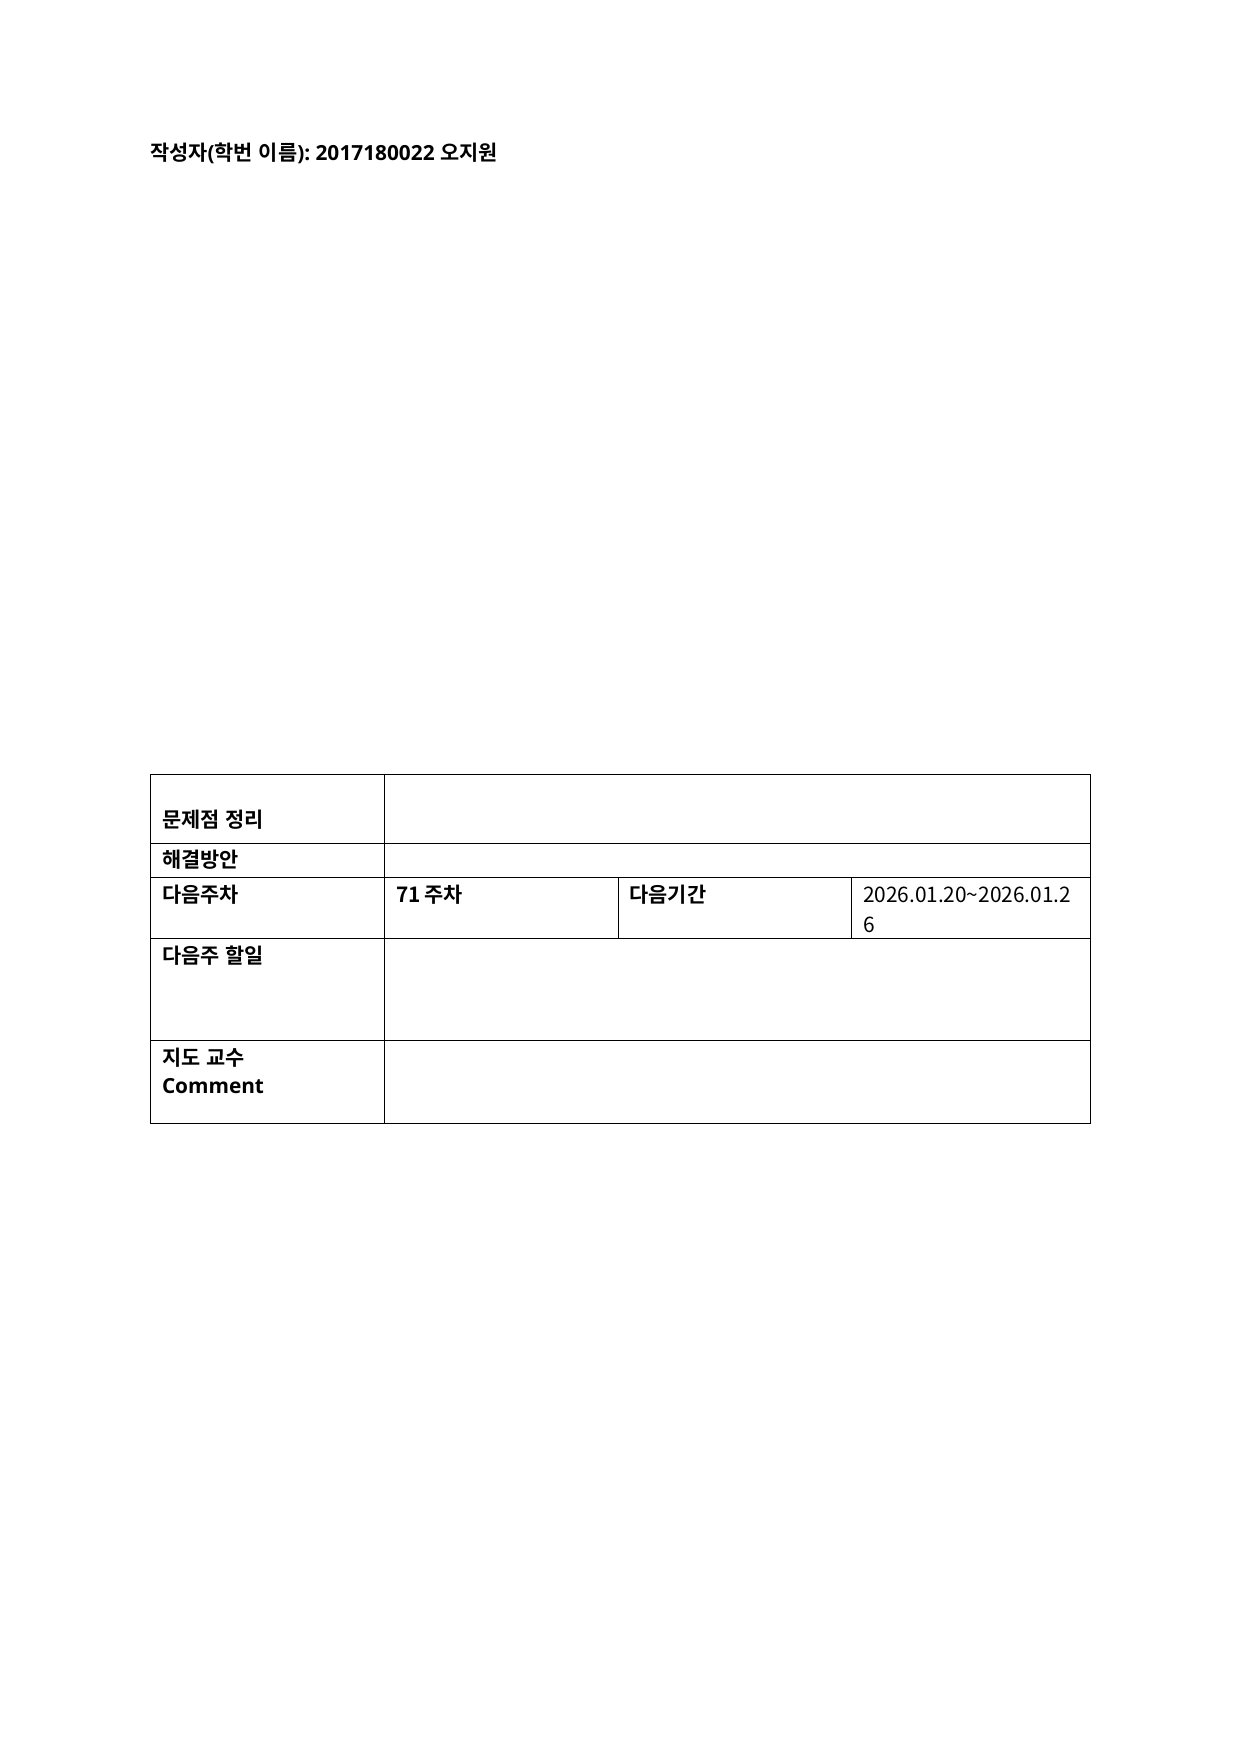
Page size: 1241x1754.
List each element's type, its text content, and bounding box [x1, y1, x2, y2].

table_cell 2026.01.20~2026.01.26 [852, 878, 1090, 938]
table_cell 71주차 [385, 878, 618, 938]
table_cell [385, 1041, 1090, 1123]
table_cell 다음주 할일 [151, 939, 384, 1040]
table_cell 지도 교수 Comment [151, 1041, 384, 1123]
table_cell [385, 844, 1090, 877]
table_cell 다음주차 [151, 878, 384, 938]
table_header [385, 775, 1090, 843]
table_header 문제점 정리 [151, 775, 384, 843]
table_cell 다음기간 [619, 878, 851, 938]
table_cell [385, 939, 1090, 1040]
table_cell 해결방안 [151, 844, 384, 877]
